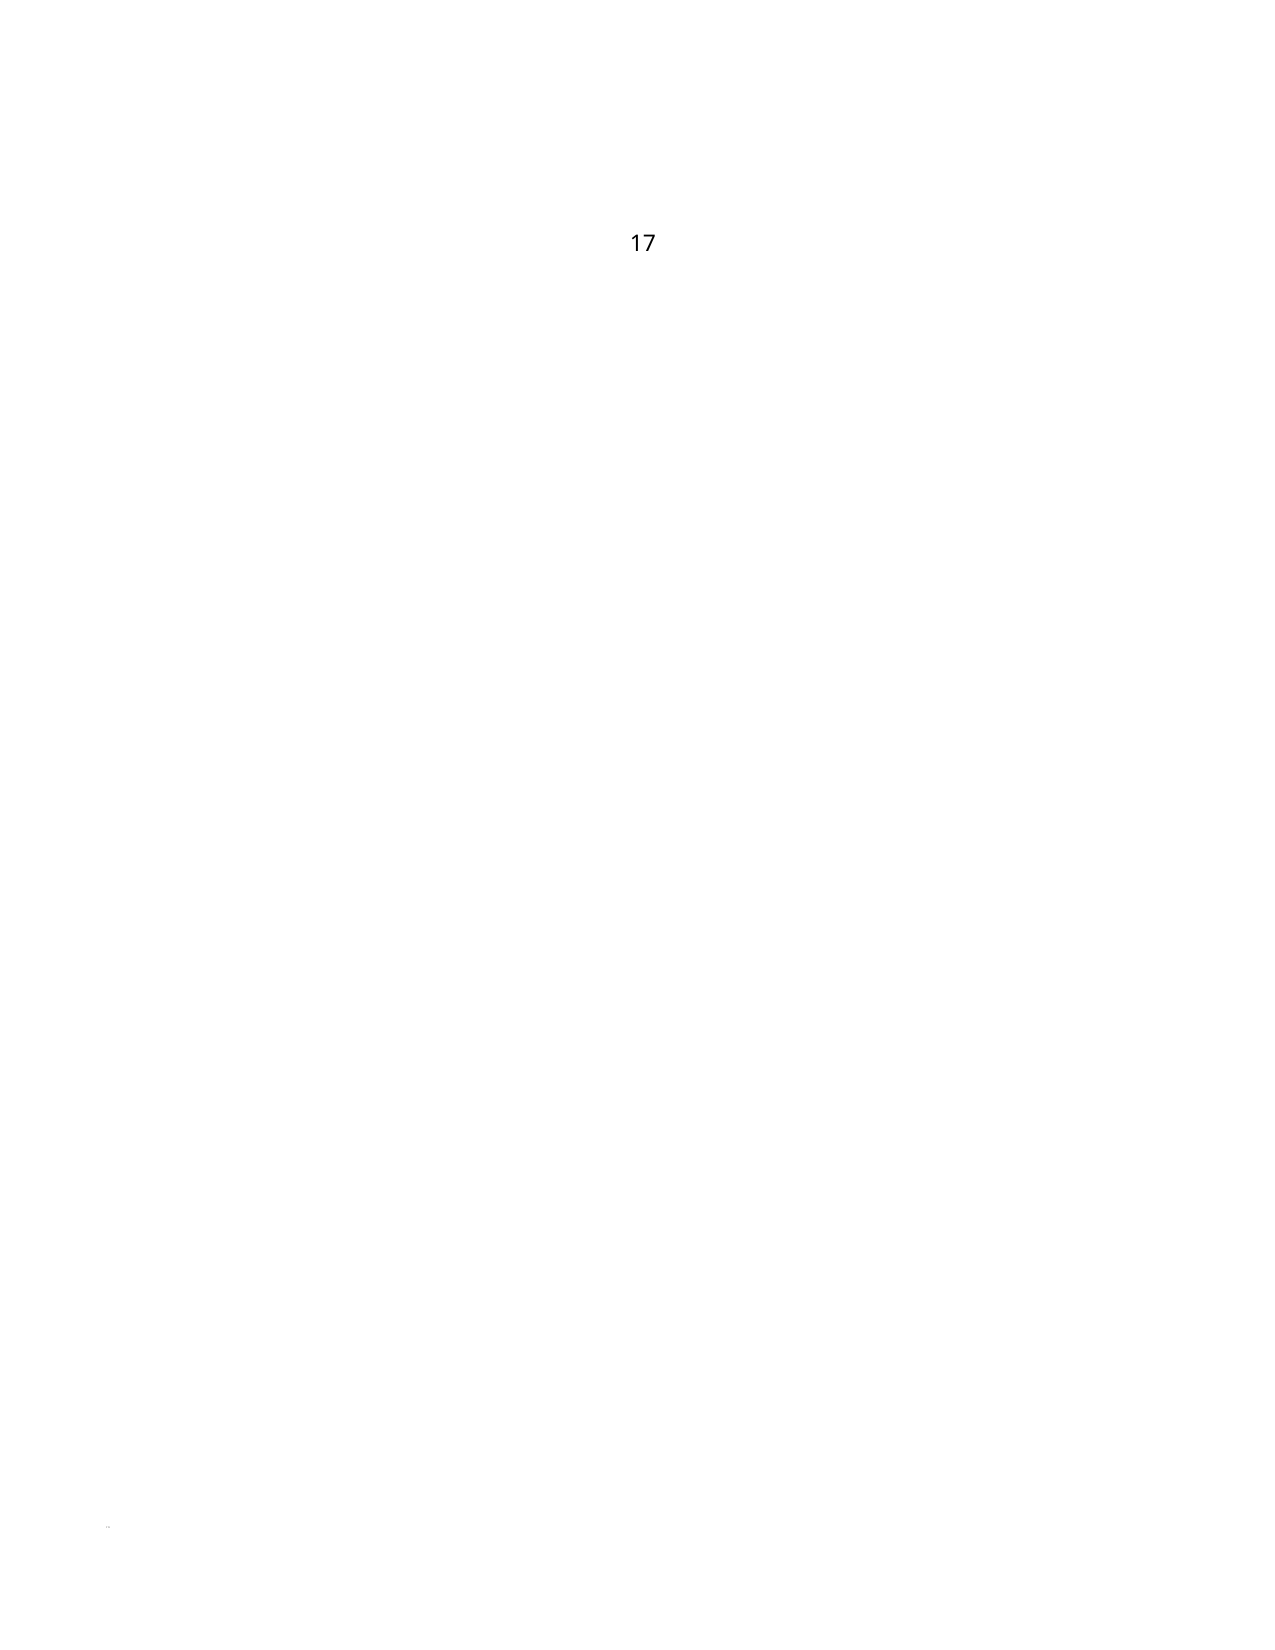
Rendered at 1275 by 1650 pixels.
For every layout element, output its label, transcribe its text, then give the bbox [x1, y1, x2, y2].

text 17 [106, 227, 1179, 258]
